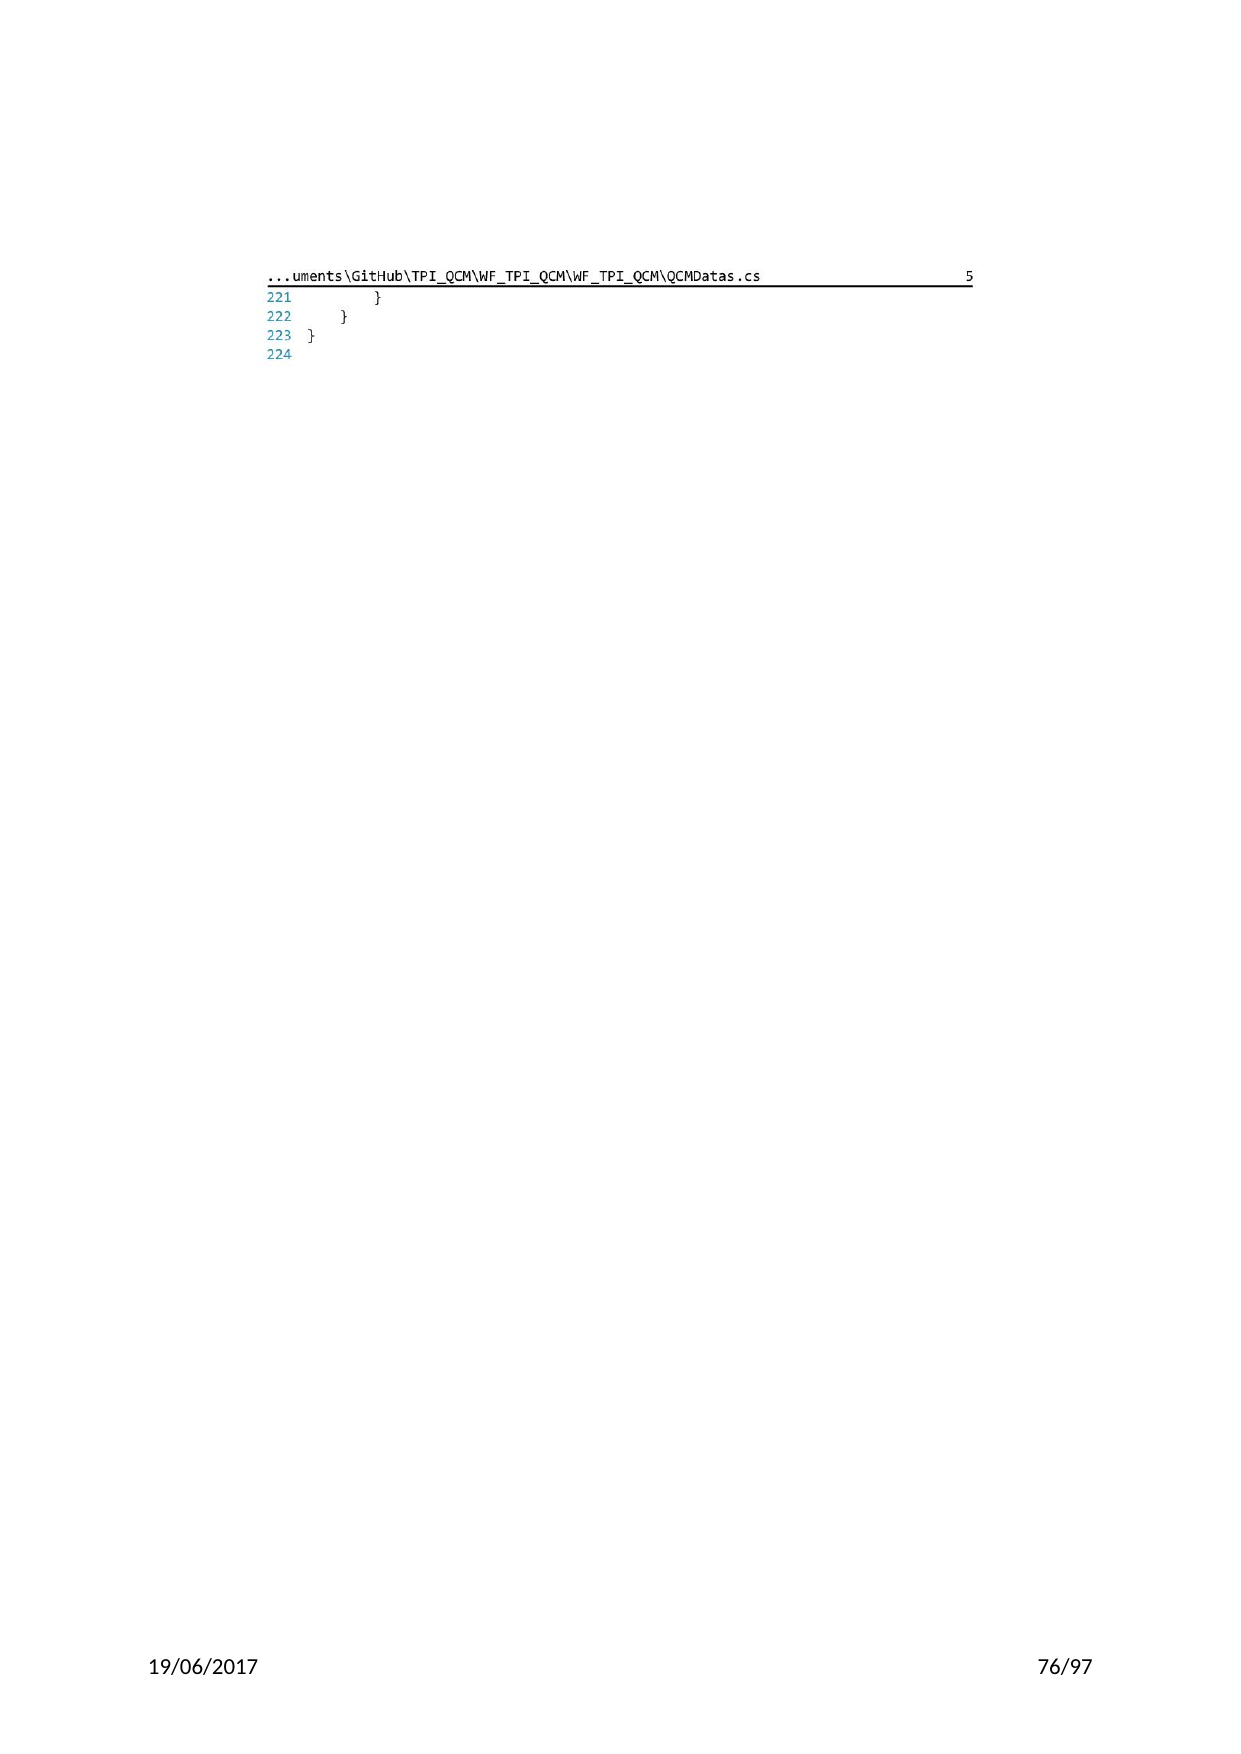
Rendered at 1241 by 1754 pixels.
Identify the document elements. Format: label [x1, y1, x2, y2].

picture [147, 147, 1093, 1484]
